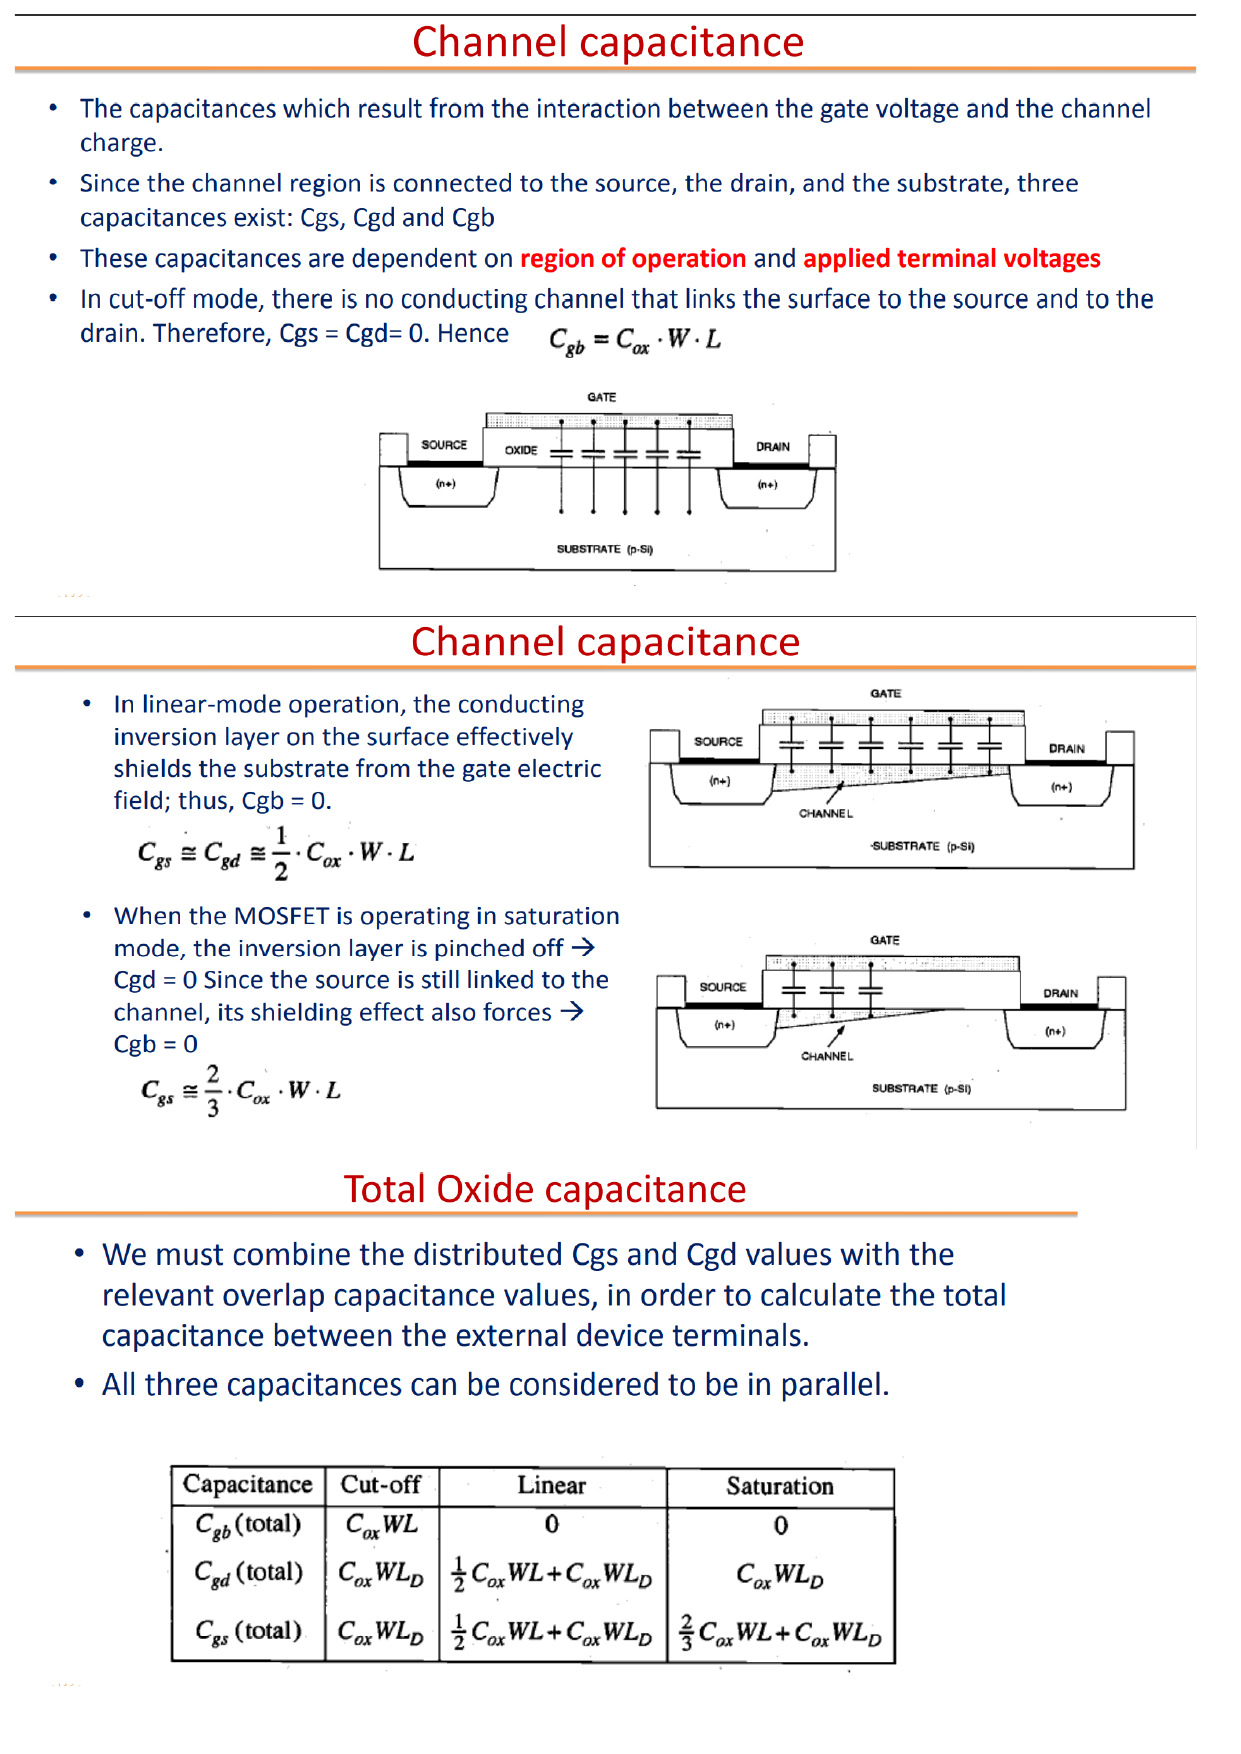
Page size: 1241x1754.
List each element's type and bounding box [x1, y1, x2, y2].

picture [14, 14, 1197, 597]
picture [14, 616, 1197, 1149]
picture [14, 1167, 1078, 1686]
